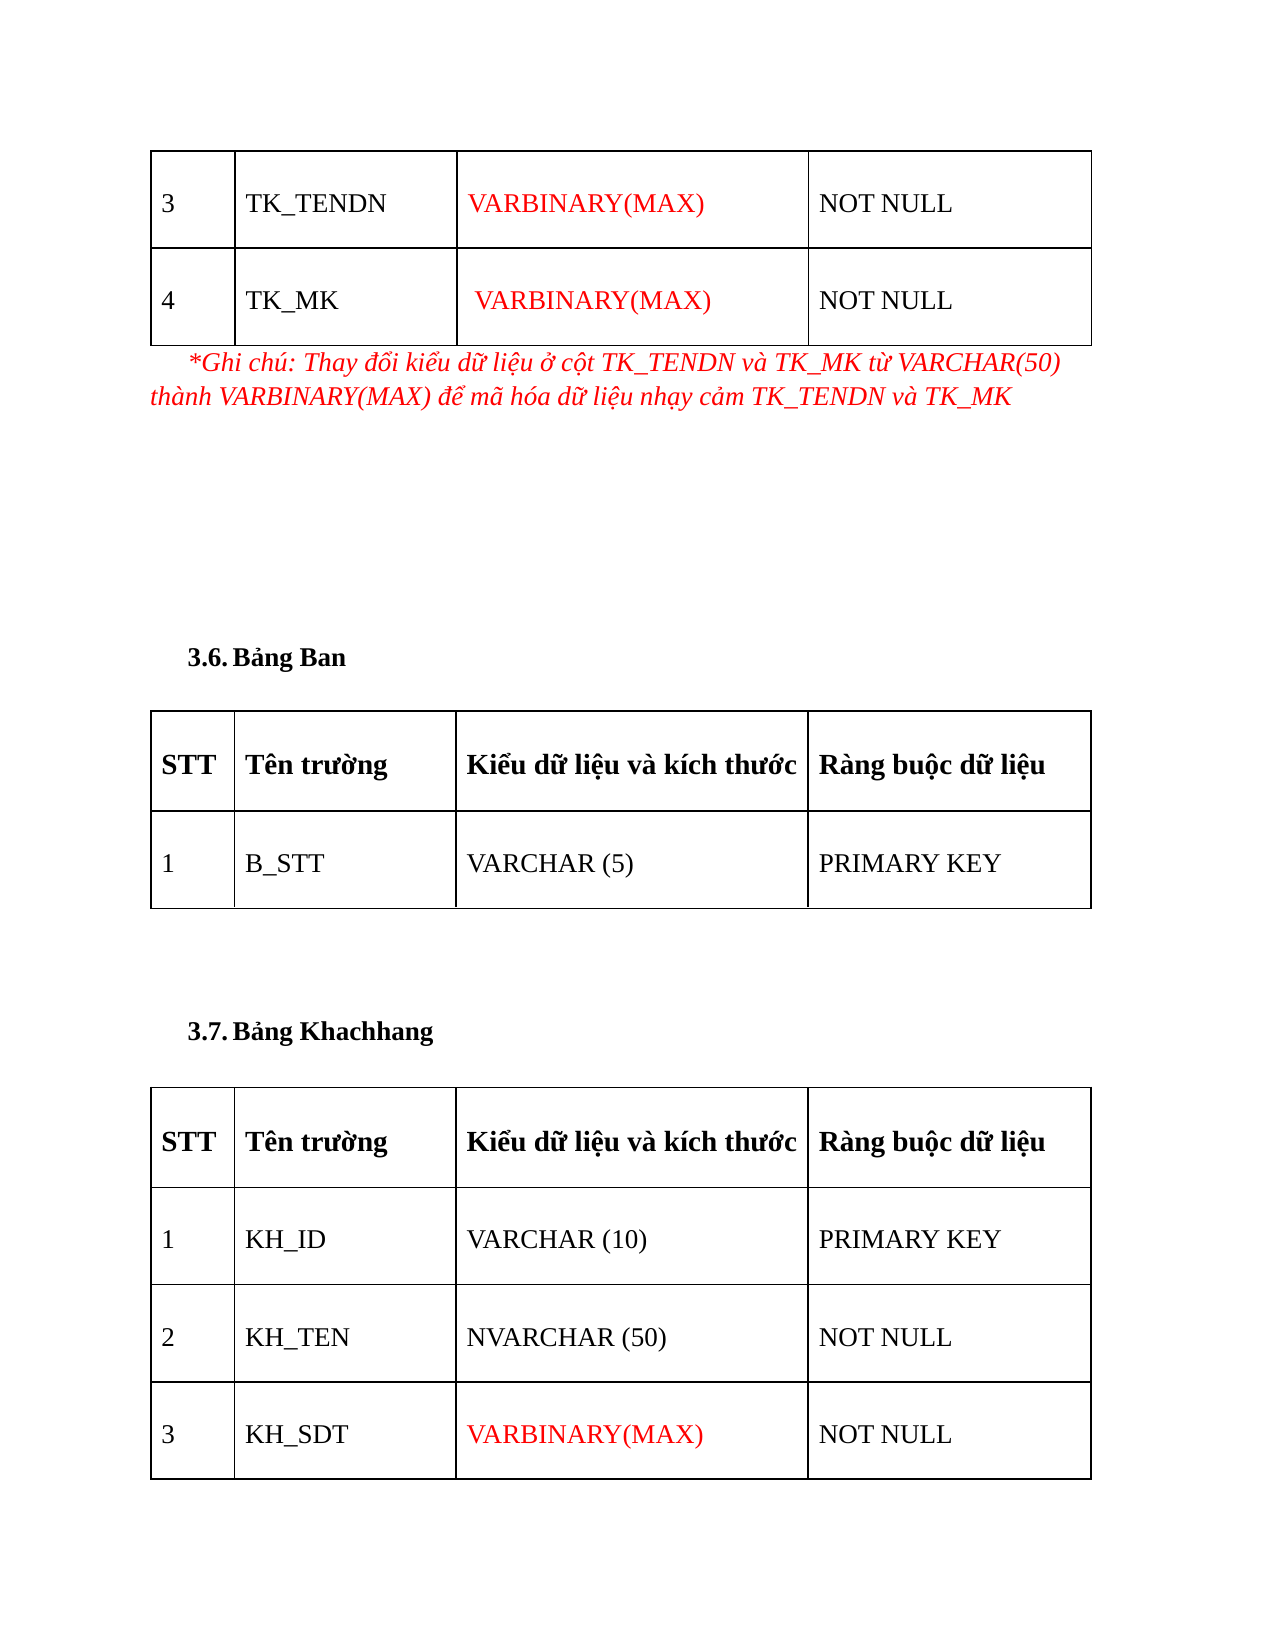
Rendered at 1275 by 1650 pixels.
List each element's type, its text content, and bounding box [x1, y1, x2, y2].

table_cell VARBINARY(MAX) [457, 1383, 807, 1478]
table_header Kiểu dữ liệu và kích thước [457, 712, 807, 810]
table_cell NVARCHAR (50) [457, 1285, 807, 1381]
table_cell NOT NULL [809, 1285, 1090, 1381]
subtitle Bảng Khachhang [187, 1014, 1125, 1046]
table_header Tên trường [235, 1088, 455, 1186]
table_cell KH_SDT [235, 1383, 455, 1478]
table_cell KH_ID [235, 1188, 455, 1284]
table_cell VARCHAR (5) [457, 812, 807, 907]
table_cell NOT NULL [809, 1383, 1090, 1478]
table_cell PRIMARY KEY [809, 812, 1090, 907]
subtitle Bảng Ban [187, 641, 1125, 672]
table_cell VARCHAR (10) [457, 1188, 807, 1284]
table_cell TK_TENDN [236, 152, 456, 247]
text *Ghi chú: Thay đổi kiểu dữ liệu ở cột TK_TENDN và TK_MK từ VARCHAR(50) thành VARBINARY(MAX) để mã hóa dữ liệu nhạy cảm TK_TENDN và TK_MK [150, 346, 1125, 411]
table_cell PRIMARY KEY [809, 1188, 1090, 1284]
table_cell B_STT [235, 812, 455, 907]
table_cell 3 [152, 1383, 234, 1478]
table_header Tên trường [235, 712, 455, 810]
table_cell NOT NULL [809, 152, 1091, 247]
table_cell 2 [152, 1285, 234, 1381]
table_cell TK_MK [236, 249, 456, 344]
table_header Ràng buộc dữ liệu [809, 712, 1090, 810]
table_cell 4 [152, 249, 234, 344]
table_header Kiểu dữ liệu và kích thước [457, 1088, 807, 1186]
table_cell KH_TEN [235, 1285, 455, 1381]
table_cell NOT NULL [809, 249, 1091, 344]
table_cell VARBINARY(MAX) [458, 152, 808, 247]
table_header Ràng buộc dữ liệu [809, 1088, 1090, 1186]
table_cell 1 [152, 1188, 234, 1284]
table_header STT [152, 1088, 234, 1186]
table_cell 3 [152, 152, 234, 247]
table_header STT [152, 712, 234, 810]
table_cell 1 [152, 812, 234, 907]
table_cell VARBINARY(MAX) [458, 249, 808, 344]
